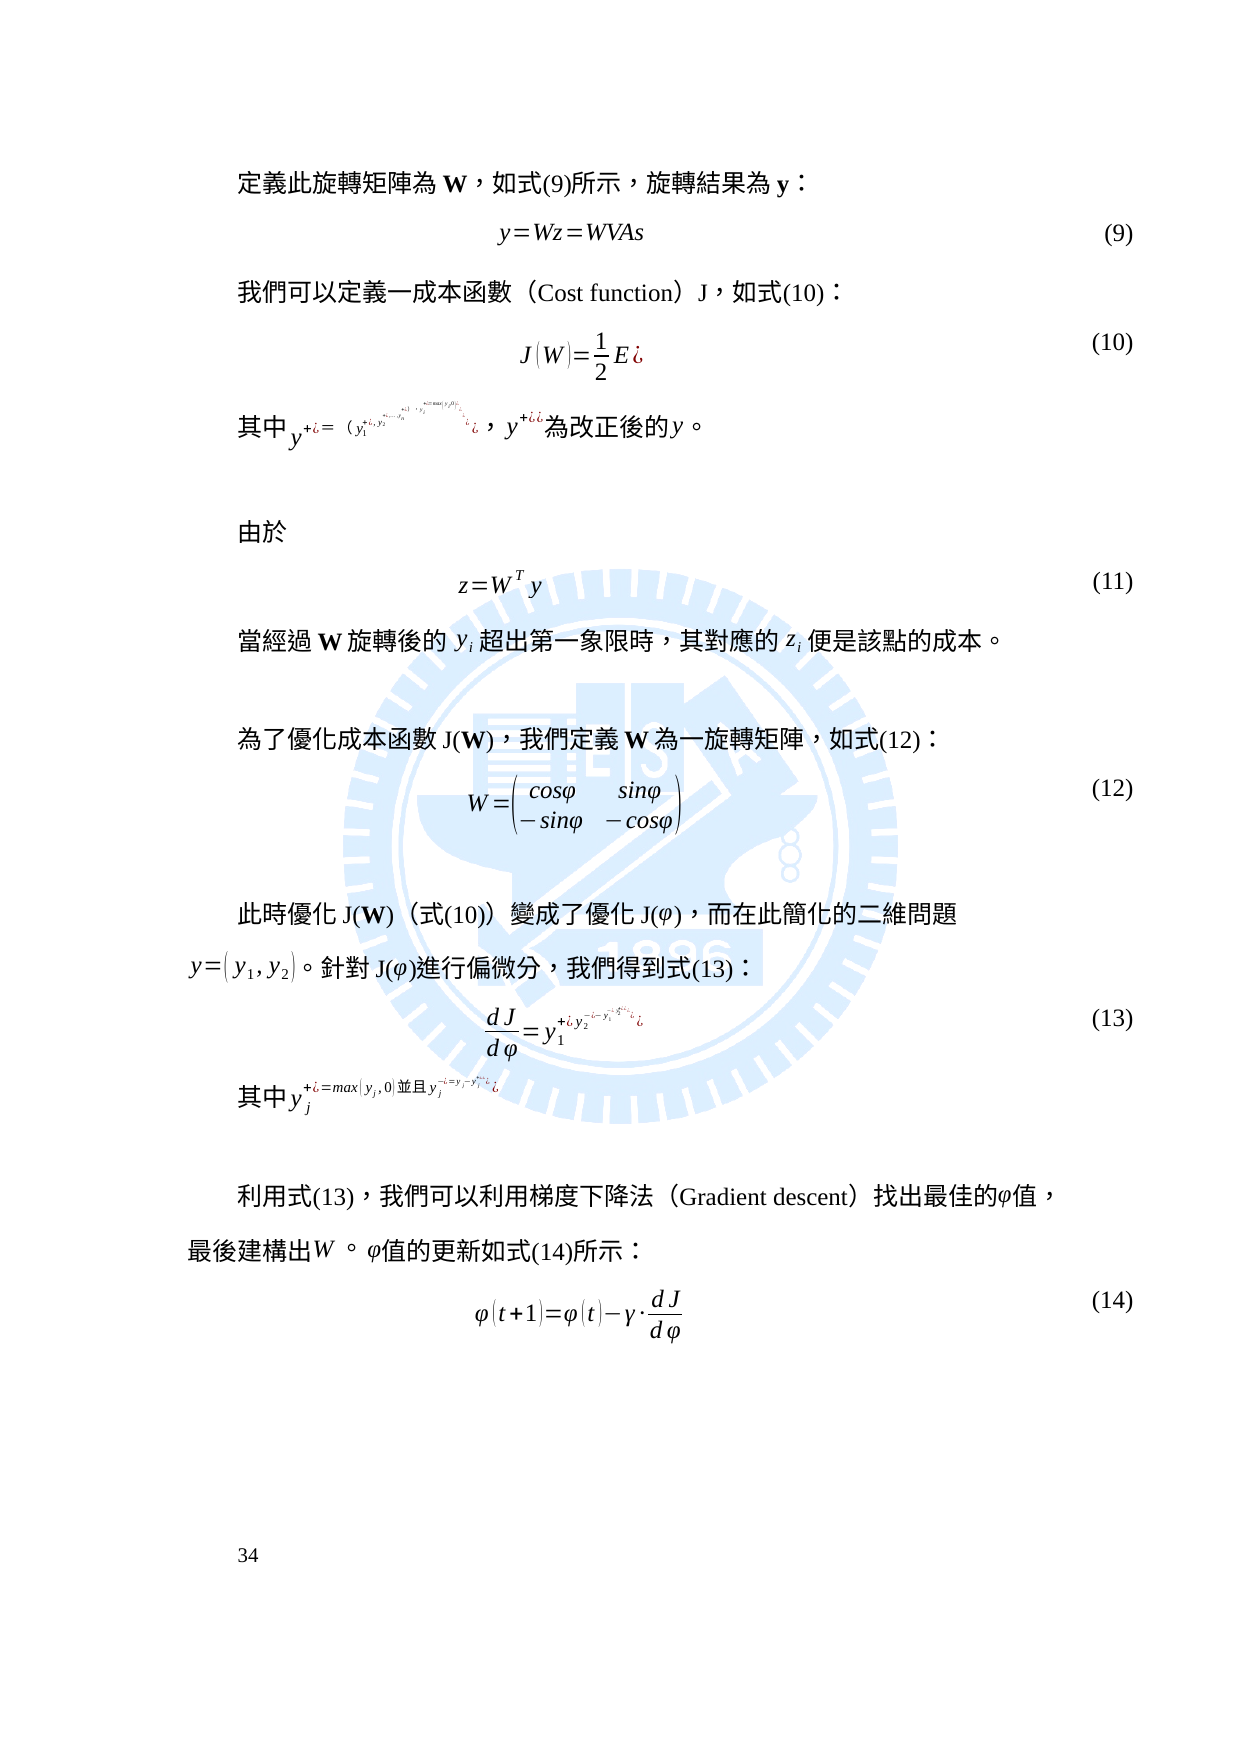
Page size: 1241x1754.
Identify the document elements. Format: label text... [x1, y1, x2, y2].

text 當經過W旋轉後的 超出第一象限時，其對應的 便是該點的成本。 [187, 622, 1053, 658]
table_header [188, 1285, 971, 1359]
table_header [188, 218, 953, 273]
text 利用式(13)，我們可以利用梯度下降法（Gradient descent）找出最佳的值，最後建構出值的更新如式(14)所示： [187, 1177, 1053, 1267]
text 其中 [187, 1076, 1053, 1115]
text 我們可以定義一成本函數（Cost function）J，如式(10)： [187, 273, 1053, 309]
text 此時優化J(W)（式(10)）變成了優化J()，而在此簡化的二維問題 。針對J()進行偏微分，我們得到式(13)： [187, 894, 1053, 985]
table_header (11) [812, 566, 1144, 622]
text 定義此旋轉矩陣為W，如式(9)所示，旋轉結果為y： [187, 163, 1053, 199]
table_header [188, 566, 812, 622]
table_header (10) [975, 327, 1144, 400]
text 由於 [187, 512, 1053, 548]
table_header (9) [953, 218, 1144, 273]
table_header (12) [961, 774, 1144, 851]
text 其中，為改正後的。 [187, 400, 1053, 451]
text 為了優化成本函數J(W)，我們定義W為一旋轉矩陣，如式(12)： [187, 719, 1053, 755]
table_header (13) [939, 1003, 1144, 1076]
table_header (14) [971, 1285, 1144, 1359]
table_header [188, 1003, 939, 1076]
table_header [188, 327, 975, 400]
table_header [188, 774, 961, 851]
